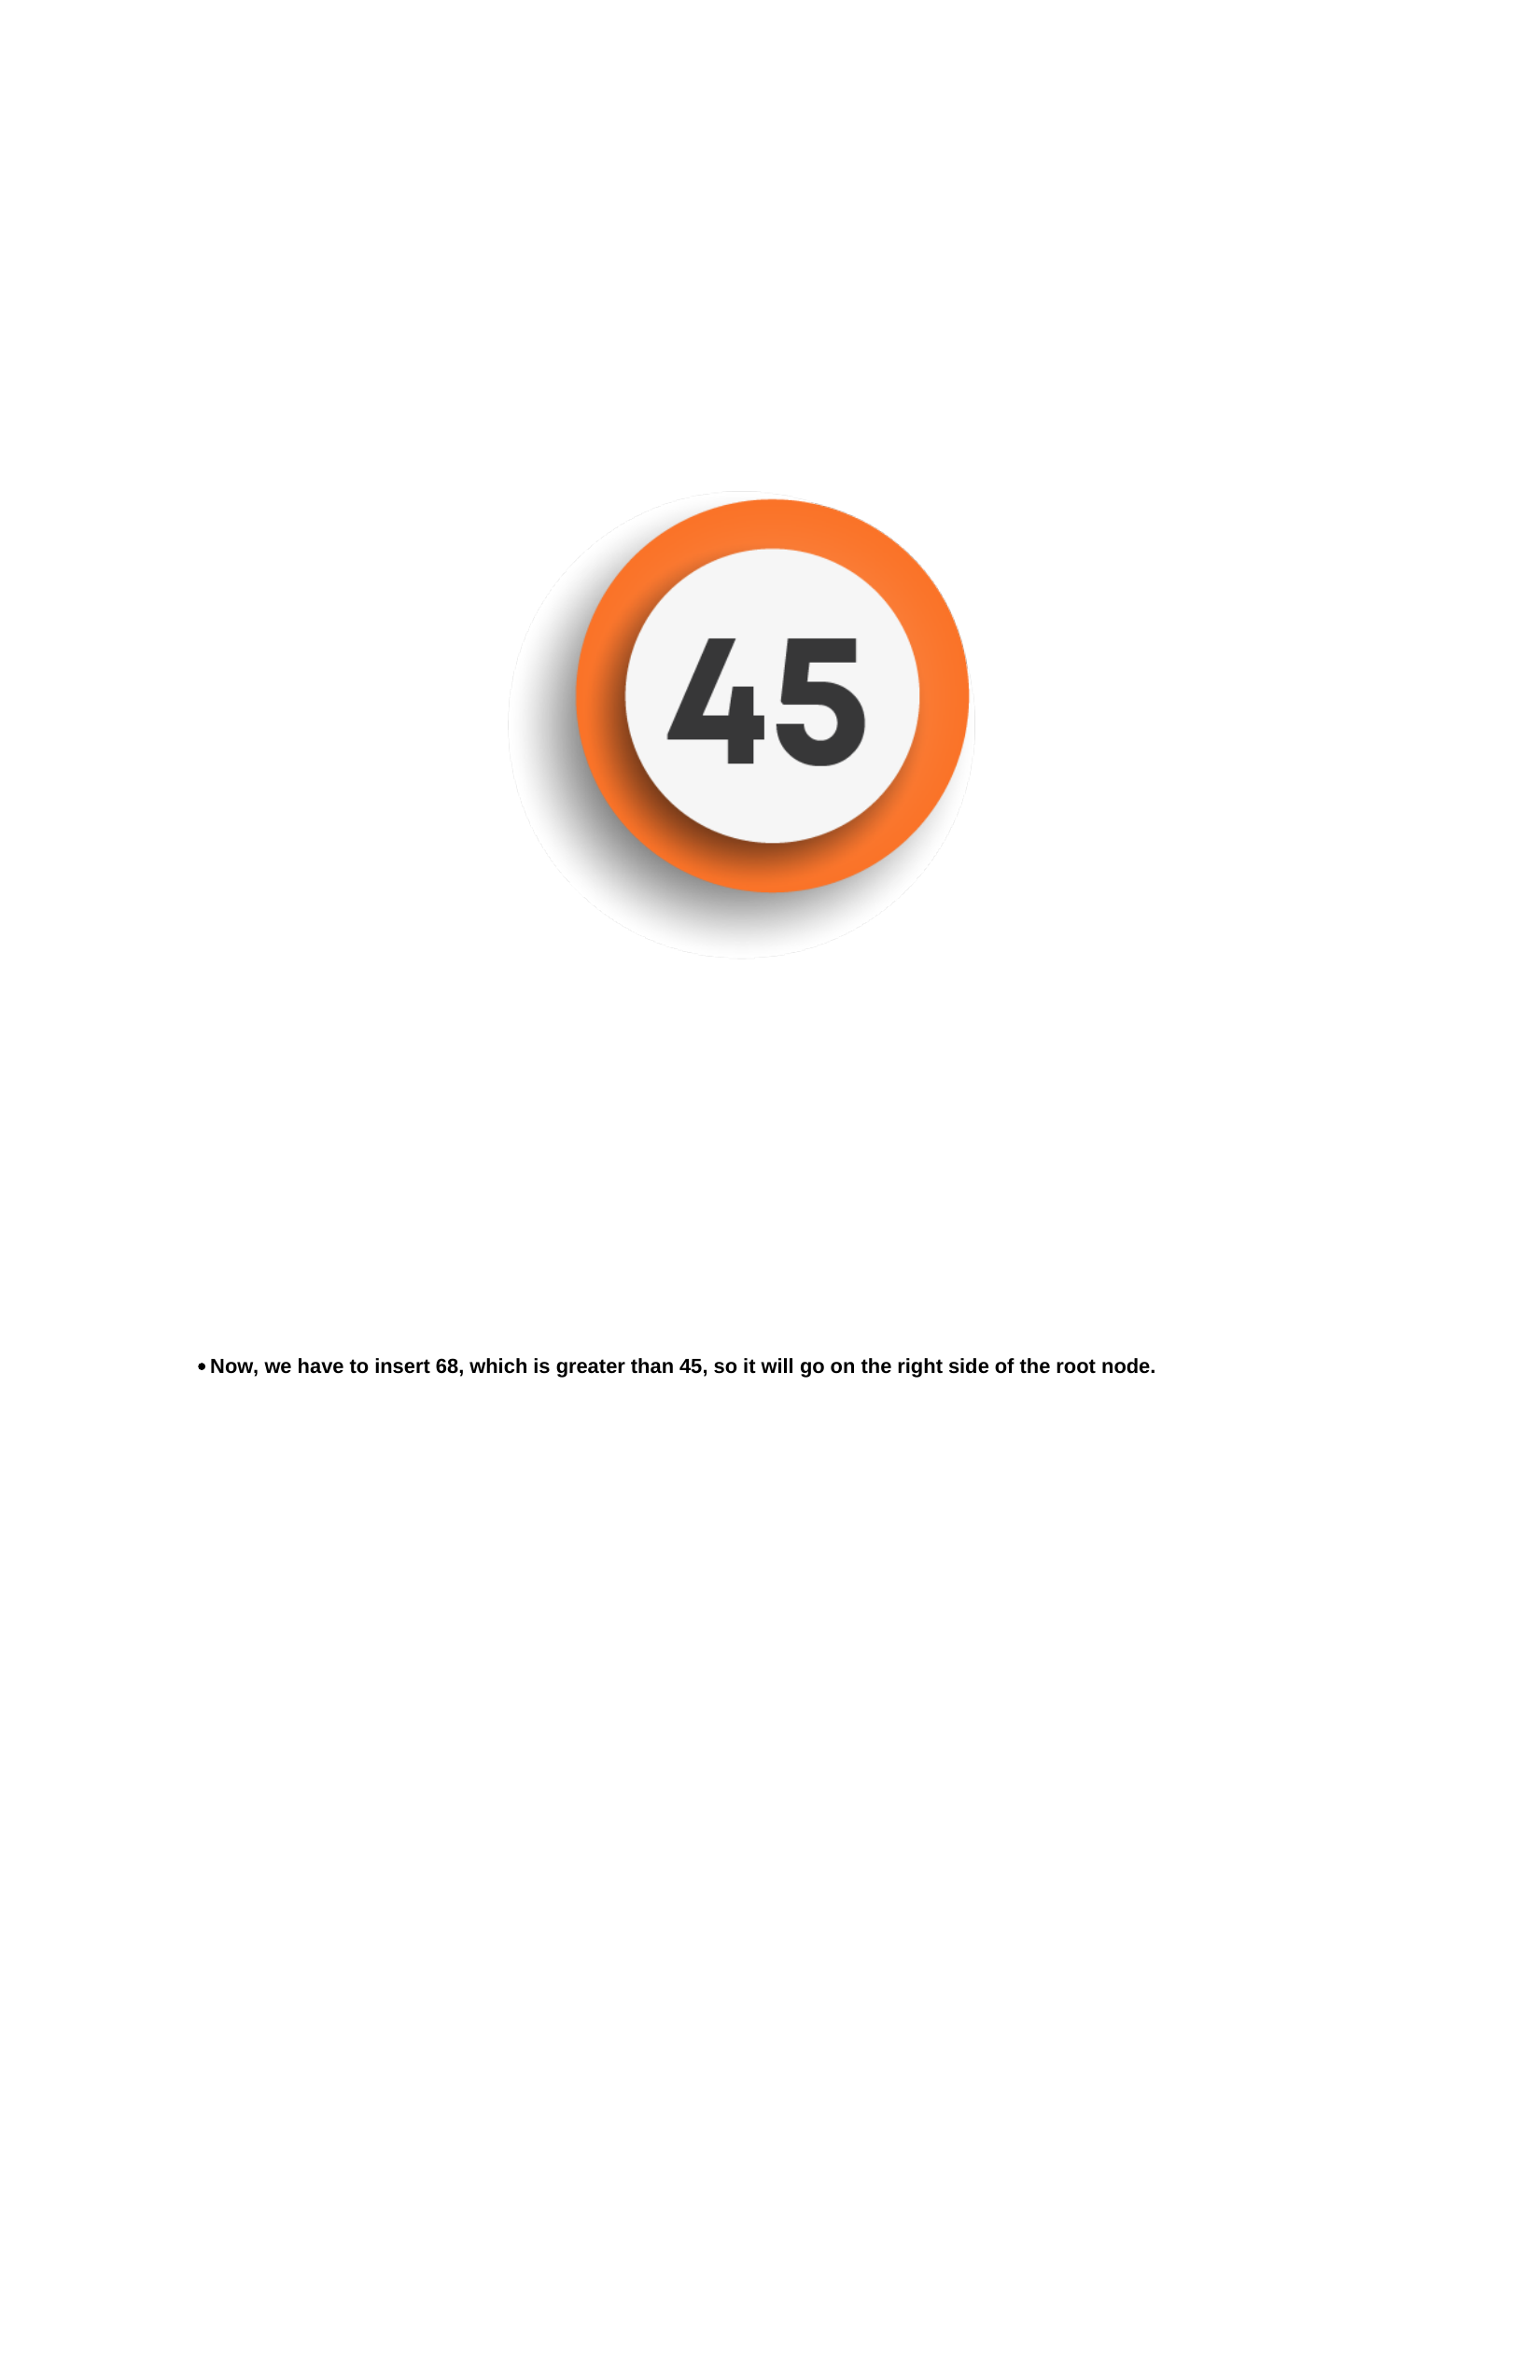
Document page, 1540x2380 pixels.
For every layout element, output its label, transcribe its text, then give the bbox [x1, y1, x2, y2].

list Now, we have to insert 68, which is greater than 45, so it will go on the right side of the root node. [198, 1347, 1400, 1378]
picture [140, 140, 1400, 1332]
